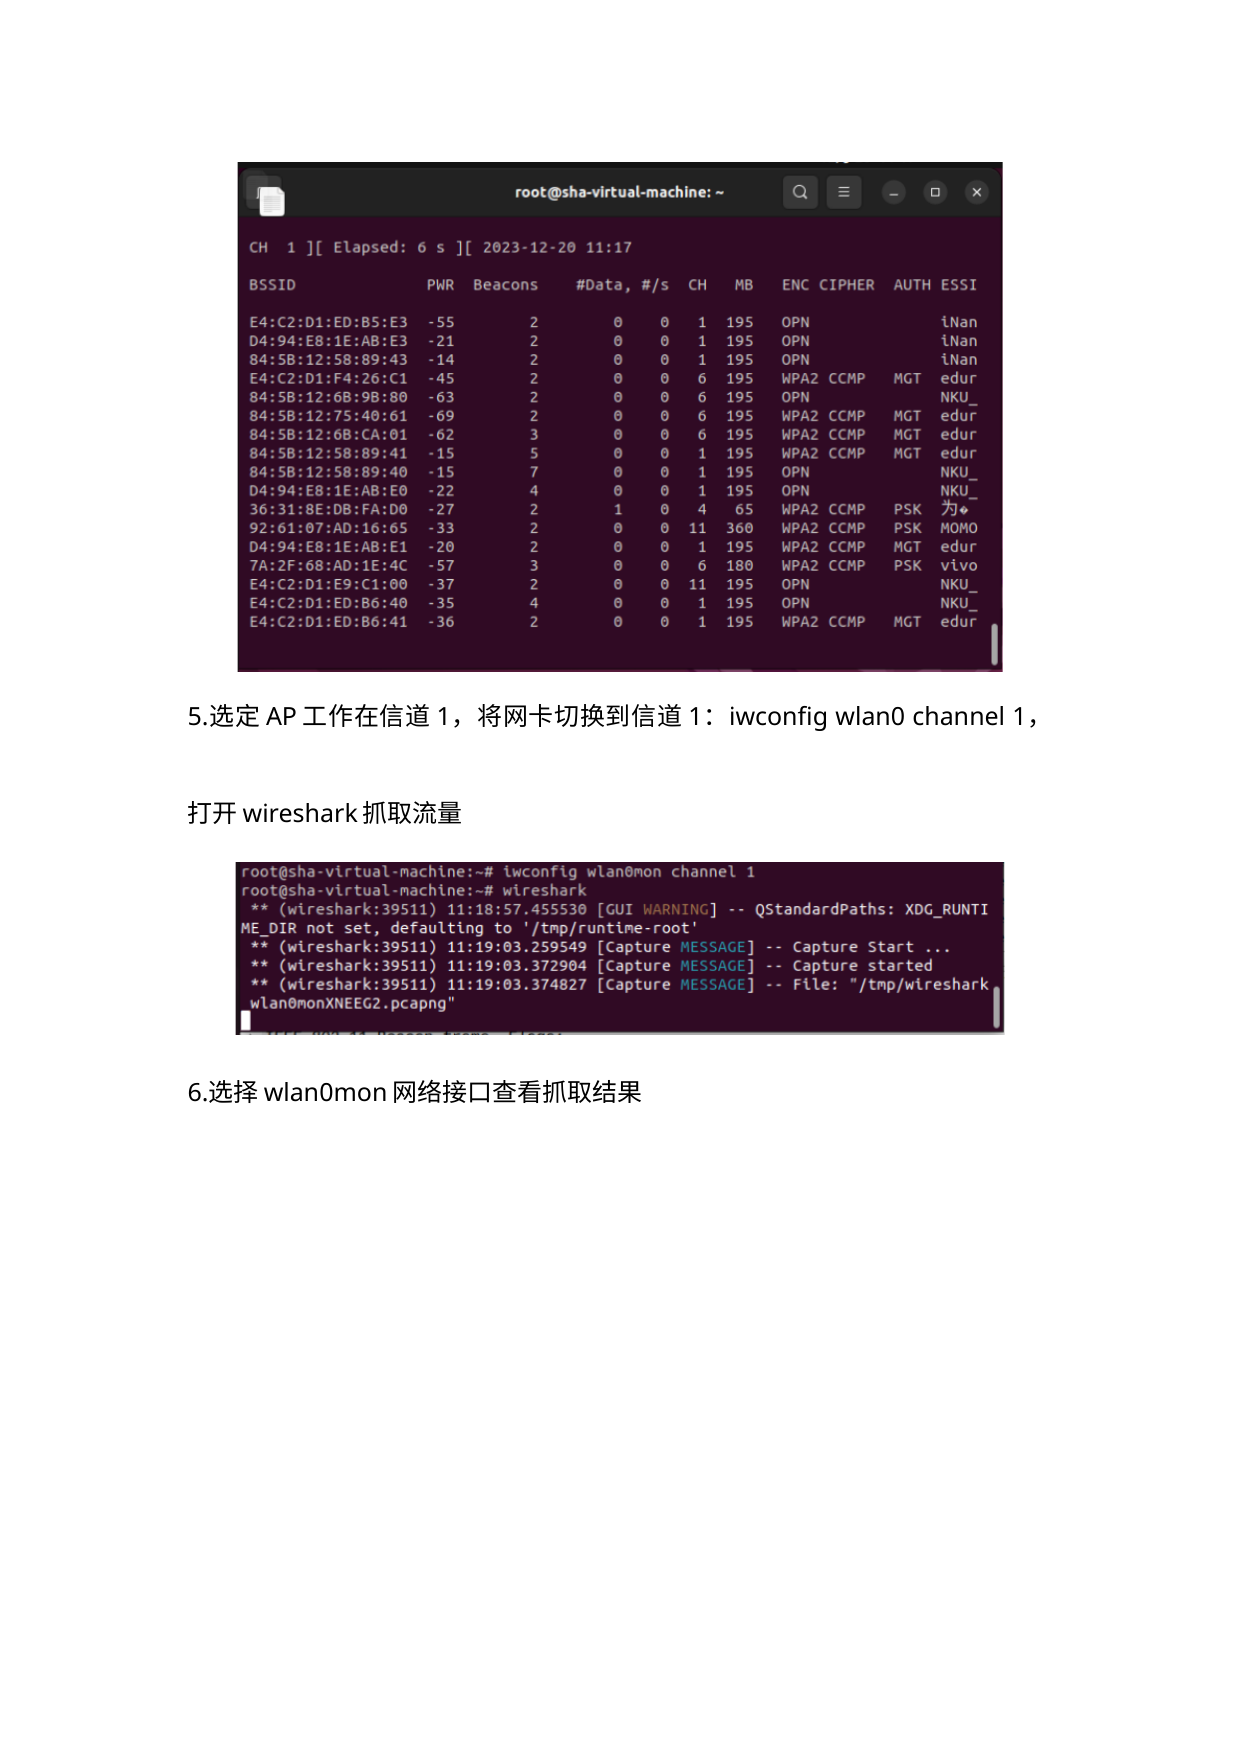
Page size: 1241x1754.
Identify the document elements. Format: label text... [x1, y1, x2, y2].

text 5.选定AP工作在信道1，将网卡切换到信道1：iwconfig wlan0 channel 1，打开wireshark抓取流量 [187, 682, 1053, 844]
picture [235, 862, 1005, 1035]
text 6.选择wlan0mon网络接口查看抓取结果 [187, 1058, 1053, 1123]
picture [237, 162, 1003, 672]
